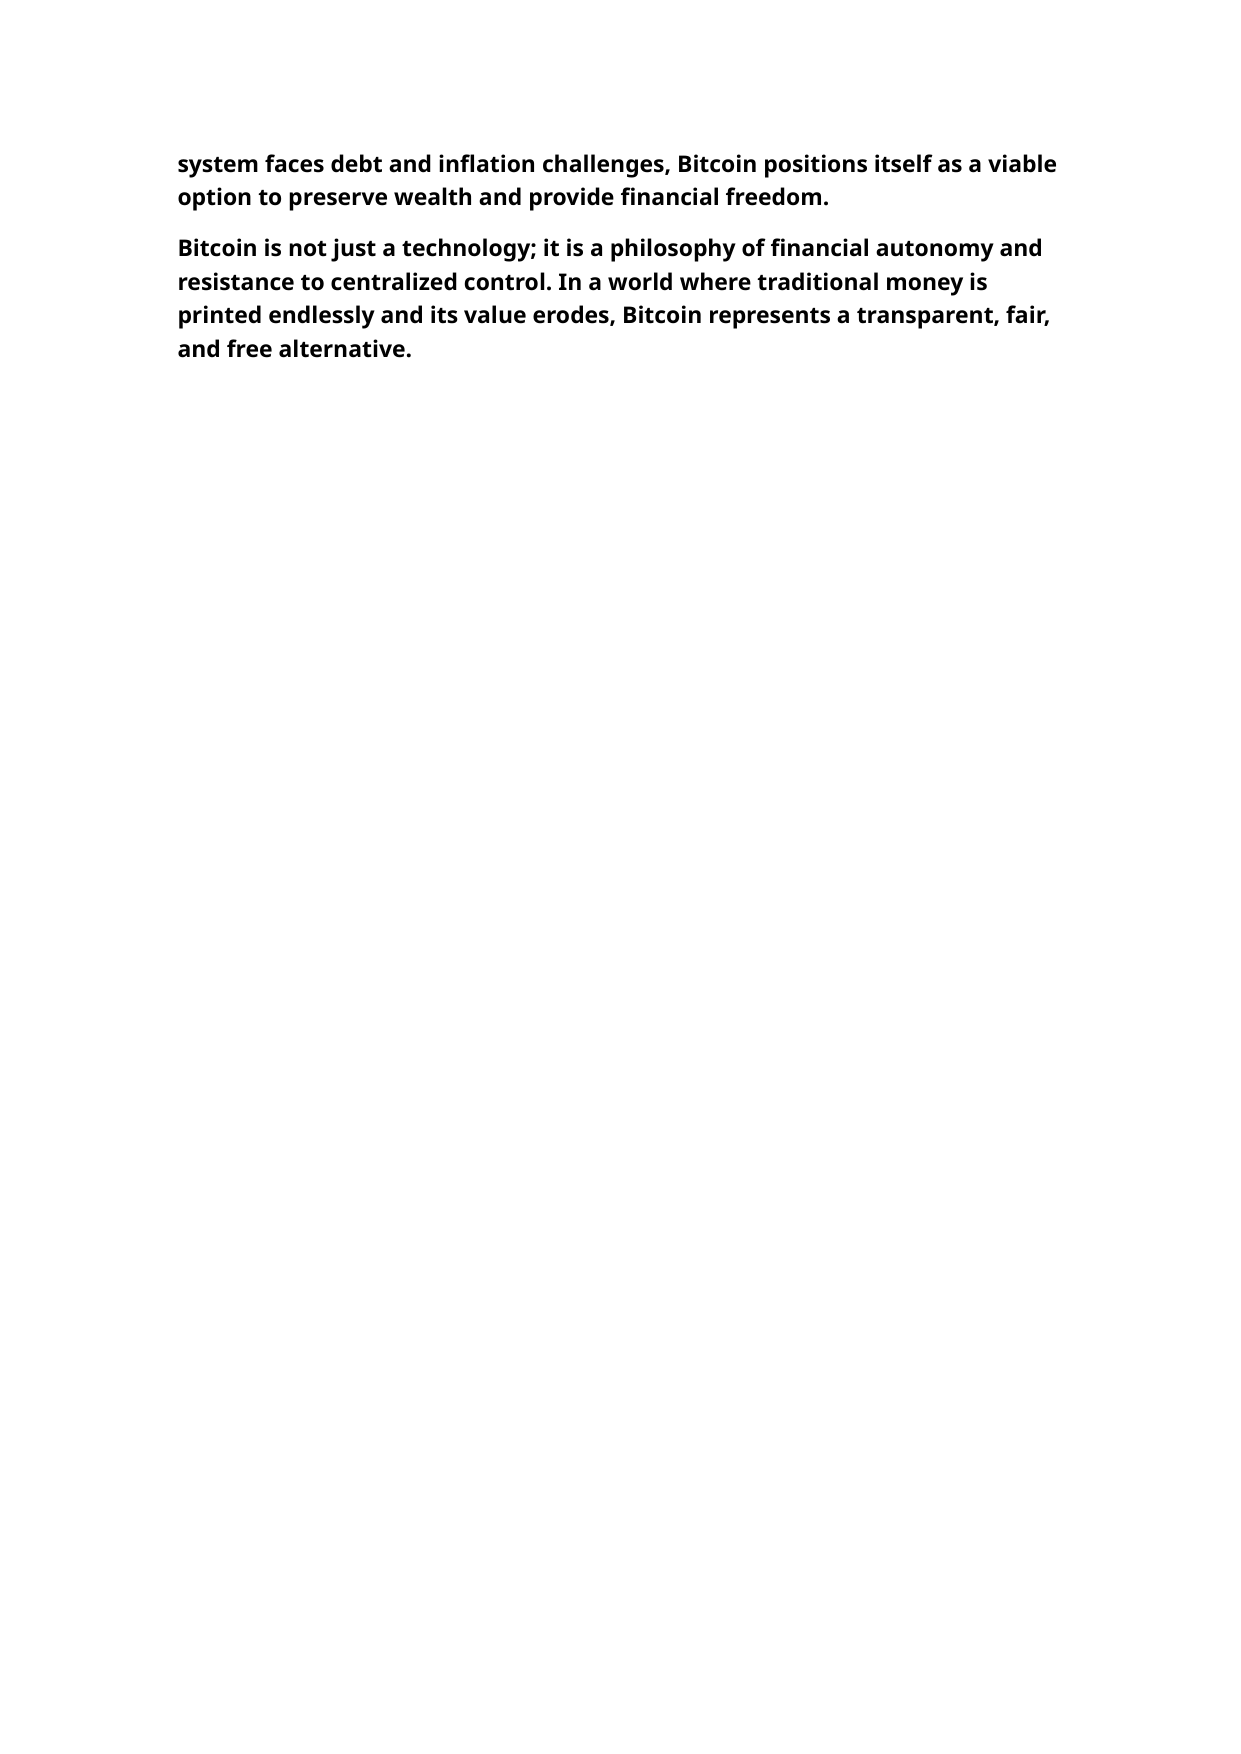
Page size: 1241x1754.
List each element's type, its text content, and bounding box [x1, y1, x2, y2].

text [177, 148, 1063, 213]
text Bitcoin is not just a technology; it is a philosophy of financial autonomy and resistance to centralized control. In a world where traditional money is printed endlessly and its value erodes, Bitcoin represents a transparent, fair, and free alternative. [177, 232, 1063, 364]
